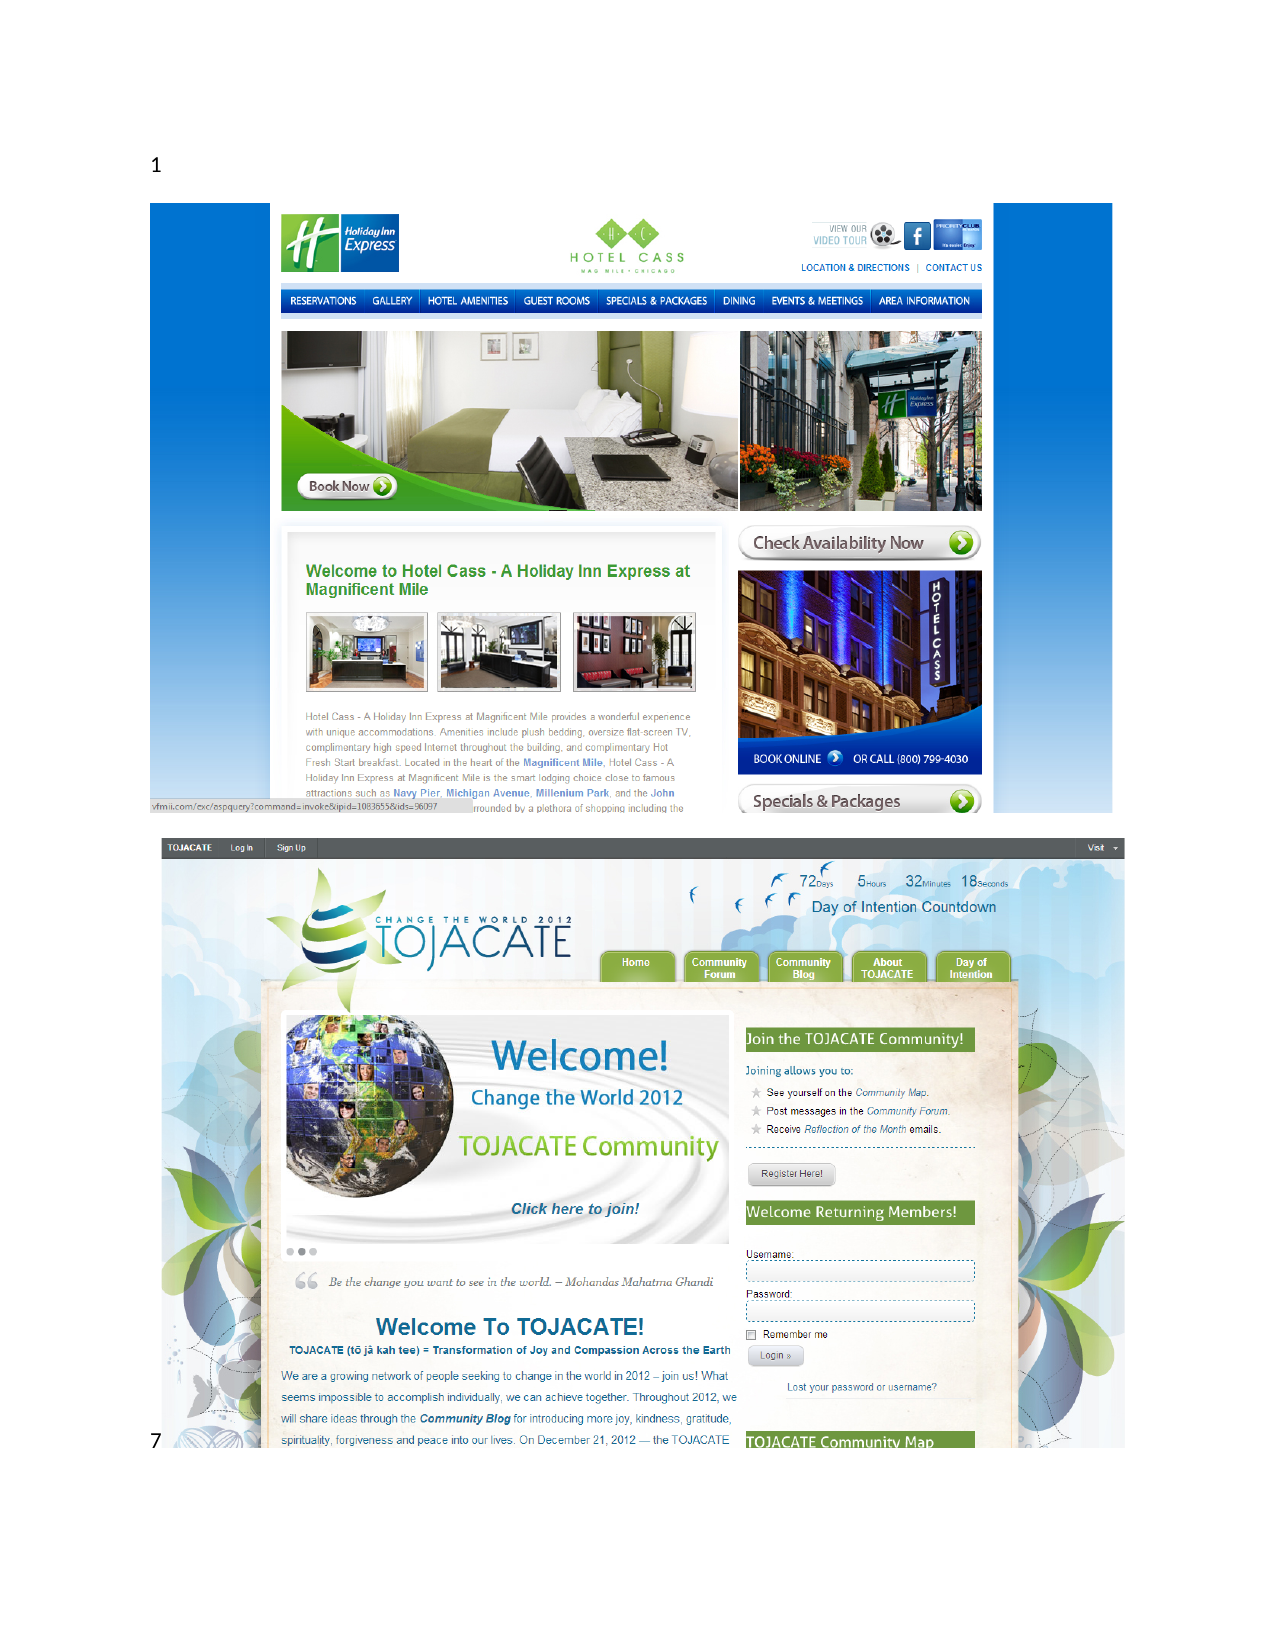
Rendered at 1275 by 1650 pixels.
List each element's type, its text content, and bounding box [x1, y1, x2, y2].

text 1 [150, 150, 1125, 178]
picture [161, 838, 1125, 1448]
picture [150, 203, 1113, 813]
